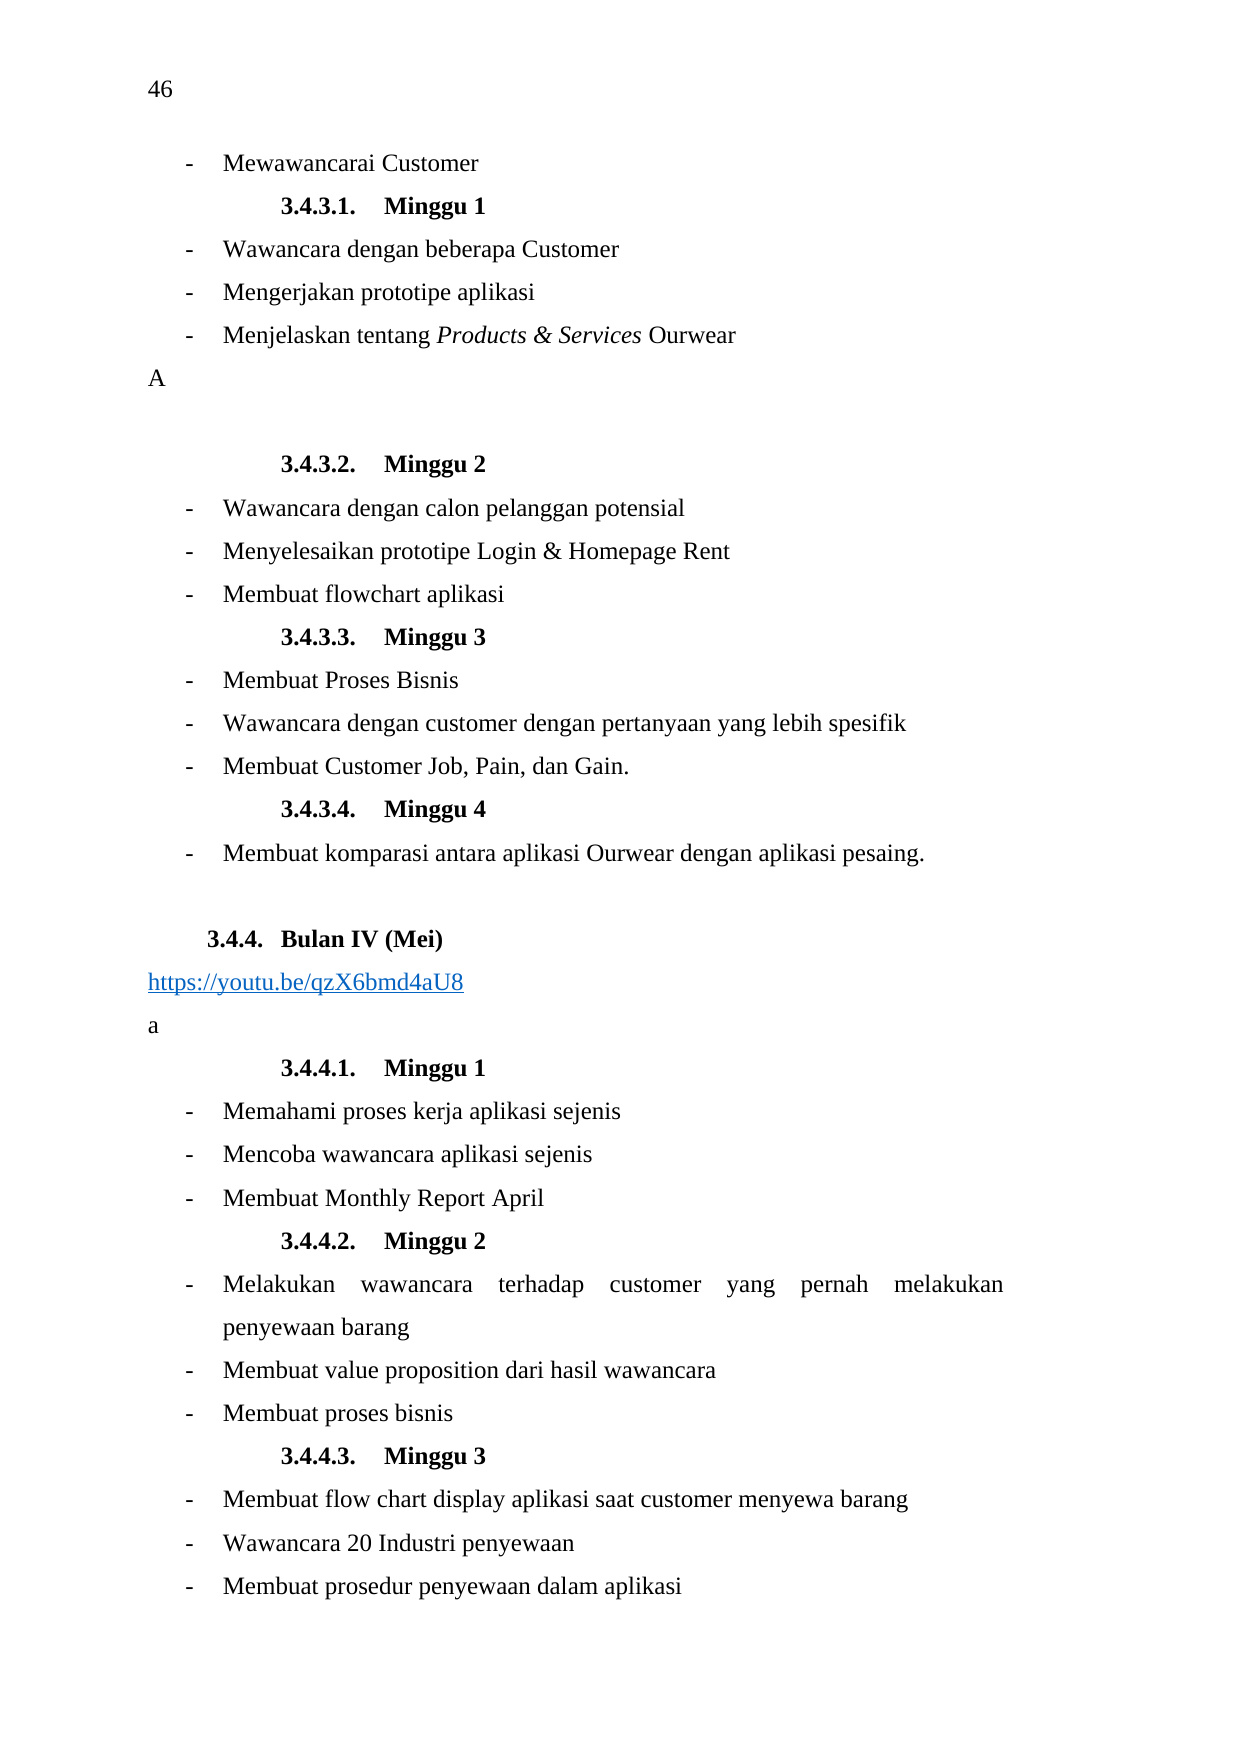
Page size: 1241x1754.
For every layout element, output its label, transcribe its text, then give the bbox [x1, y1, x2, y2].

list Membuat proses bisnis [185, 1398, 1004, 1427]
subtitle Minggu 1 [281, 1053, 1004, 1082]
list Wawancara dengan calon pelanggan potensial [185, 493, 1004, 521]
subtitle Minggu 4 [281, 794, 1004, 823]
subtitle Minggu 3 [281, 1441, 1004, 1470]
list Membuat Customer Job, Pain, dan Gain. [185, 751, 1004, 780]
list Membuat komparasi antara aplikasi Ourwear dengan aplikasi pesaing. [185, 838, 1004, 866]
text https://youtu.be/qzX6bmd4aU8 [148, 967, 1004, 996]
subtitle Minggu 2 [281, 449, 1004, 478]
list Membuat Proses Bisnis [185, 665, 1004, 694]
subtitle Minggu 3 [281, 622, 1004, 651]
list Membuat value proposition dari hasil wawancara [185, 1355, 1004, 1384]
list Menjelaskan tentang Products & Services Ourwear [185, 320, 1004, 349]
subtitle Bulan IV (Mei) [207, 924, 1004, 953]
list Menyelesaikan prototipe Login & Homepage Rent [185, 536, 1004, 564]
list Membuat flowchart aplikasi [185, 579, 1004, 608]
list Melakukan wawancara terhadap customer yang pernah melakukan penyewaan barang [185, 1269, 1004, 1341]
text A [148, 363, 1004, 392]
list Wawancara dengan customer dengan pertanyaan yang lebih spesifik [185, 708, 1004, 737]
text a [148, 1010, 1004, 1039]
list Mewawancarai Customer [185, 148, 1004, 176]
list Mencoba wawancara aplikasi sejenis [185, 1139, 1004, 1168]
subtitle Minggu 2 [281, 1226, 1004, 1254]
list Membuat prosedur penyewaan dalam aplikasi [185, 1571, 1004, 1599]
list Wawancara dengan beberapa Customer [185, 234, 1004, 263]
list Mengerjakan prototipe aplikasi [185, 277, 1004, 306]
list Wawancara 20 Industri penyewaan [185, 1528, 1004, 1556]
subtitle Minggu 1 [281, 191, 1004, 219]
list Memahami proses kerja aplikasi sejenis [185, 1096, 1004, 1125]
list Membuat flow chart display aplikasi saat customer menyewa barang [185, 1484, 1004, 1513]
list Membuat Monthly Report April [185, 1183, 1004, 1211]
